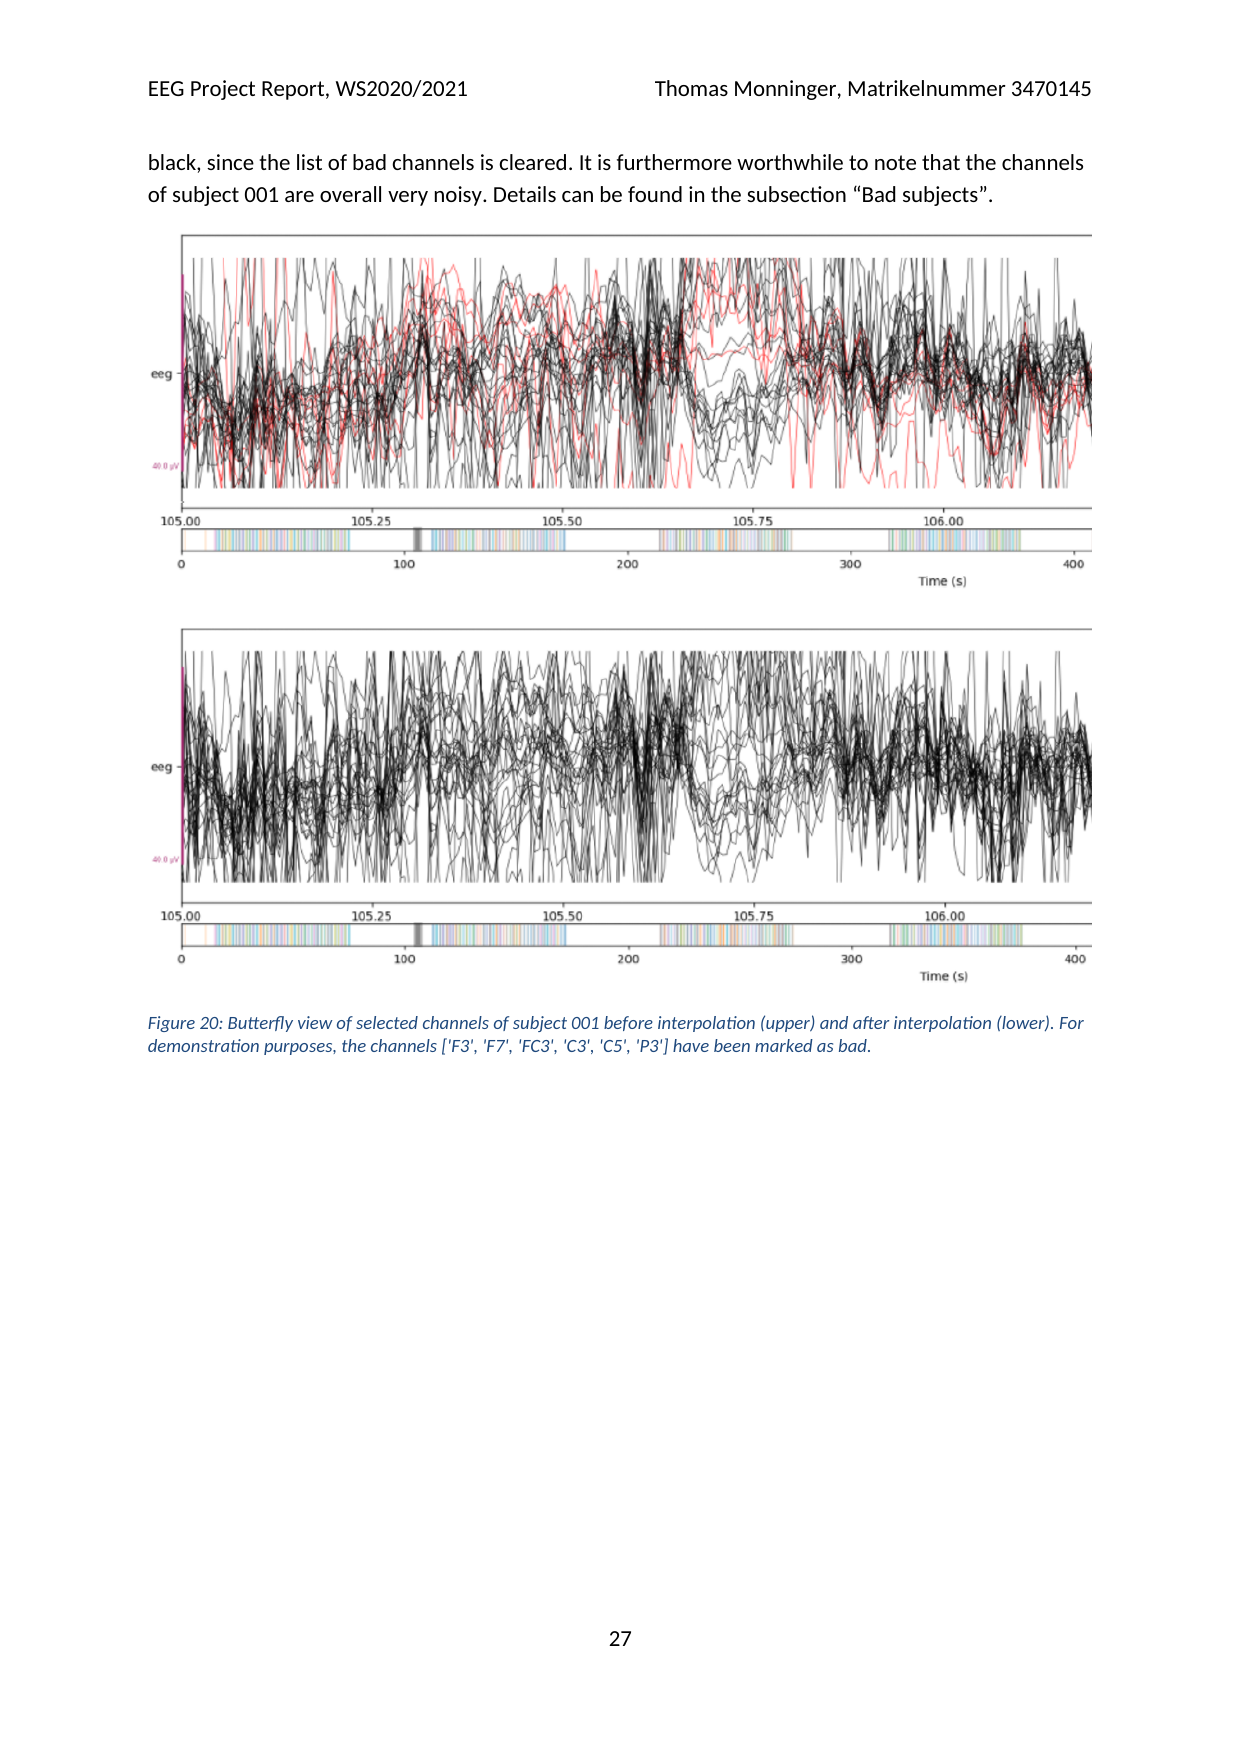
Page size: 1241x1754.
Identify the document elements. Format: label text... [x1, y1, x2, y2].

text Figure 20: Butterfly view of selected channels of subject 001 before interpolation (upper) and after interpolation (lower). For demonstration purposes, the channels ['F3', 'F7', 'FC3', 'C3', 'C5', 'P3'] have been marked as bad. [148, 1011, 1093, 1057]
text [148, 148, 1093, 208]
